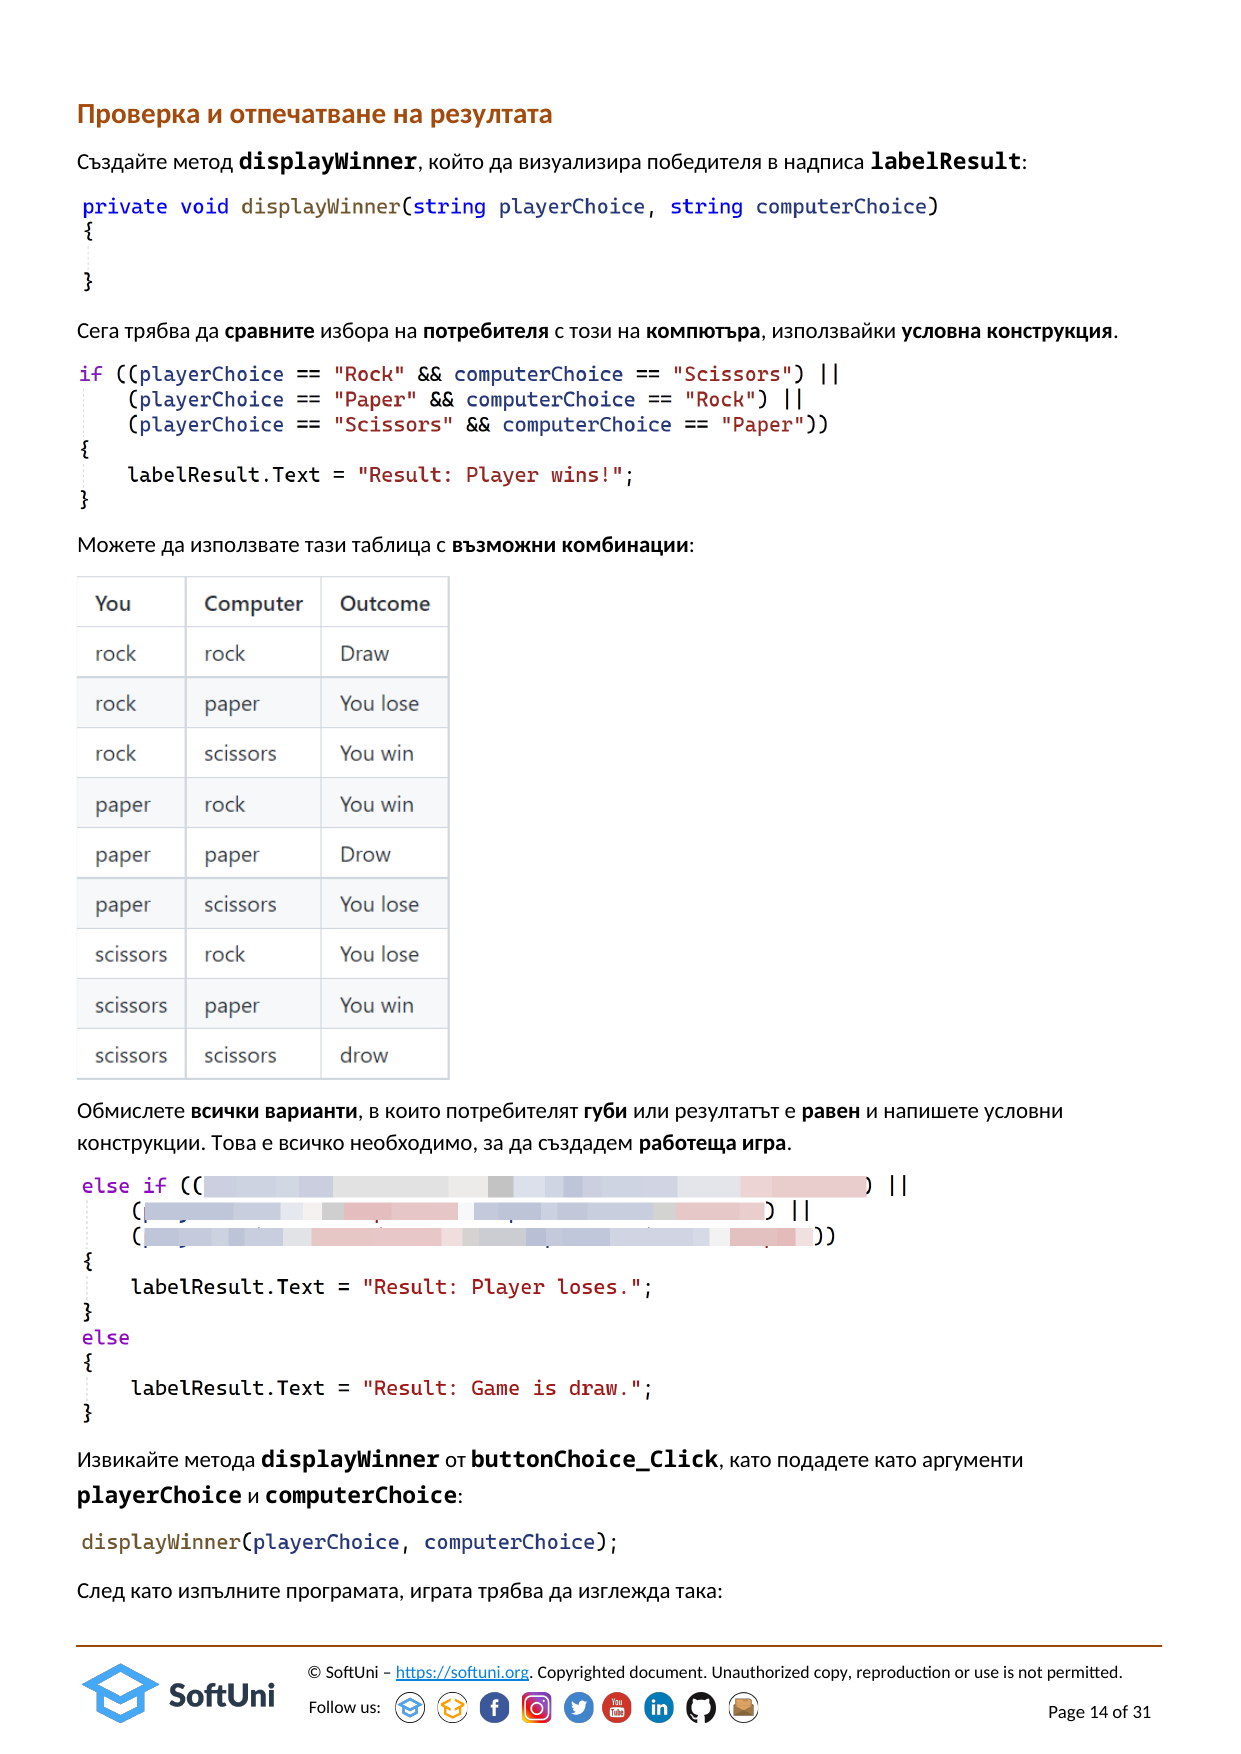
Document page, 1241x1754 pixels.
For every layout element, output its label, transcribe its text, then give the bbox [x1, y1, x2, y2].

picture [658, 1705, 667, 1714]
picture [686, 1692, 716, 1723]
picture [479, 1692, 510, 1723]
picture [522, 1692, 552, 1723]
text Създайте метод displayWinner, който да визуализира победителя в надписа labelResult: [77, 145, 1163, 176]
picture [665, 1692, 674, 1701]
picture [76, 193, 942, 300]
text Извикайте метода displayWinner от buttonChoice_Click, като подадете като аргументи playerChoice и computerChoice: [77, 1443, 1163, 1510]
picture [395, 1692, 425, 1723]
text Сега трябва да сравните избора на потребителя с този на компютъра, използвайки условна конструкция. [77, 316, 1163, 344]
picture [76, 575, 452, 1080]
picture [76, 1172, 922, 1427]
picture [644, 1714, 653, 1723]
text Обмислете всички варианти, в които потребителят губи или резултатът е равен и напишете условни конструкции. Това е всичко необходимо, за да създадем работеща игра. [77, 1096, 1163, 1156]
picture [665, 1714, 674, 1723]
picture [602, 1692, 632, 1723]
picture [75, 1658, 281, 1729]
picture [76, 1527, 618, 1560]
picture [437, 1692, 468, 1723]
text След като изпълните програмата, играта трябва да изглежда така: [77, 1576, 1163, 1604]
picture [76, 360, 843, 514]
picture [728, 1692, 759, 1723]
subtitle Проверка и отпечатване на резултата [77, 95, 1163, 131]
picture [564, 1692, 594, 1723]
text Можете да използвате тази таблица с възможни комбинации: [77, 530, 1163, 558]
picture [644, 1692, 653, 1701]
